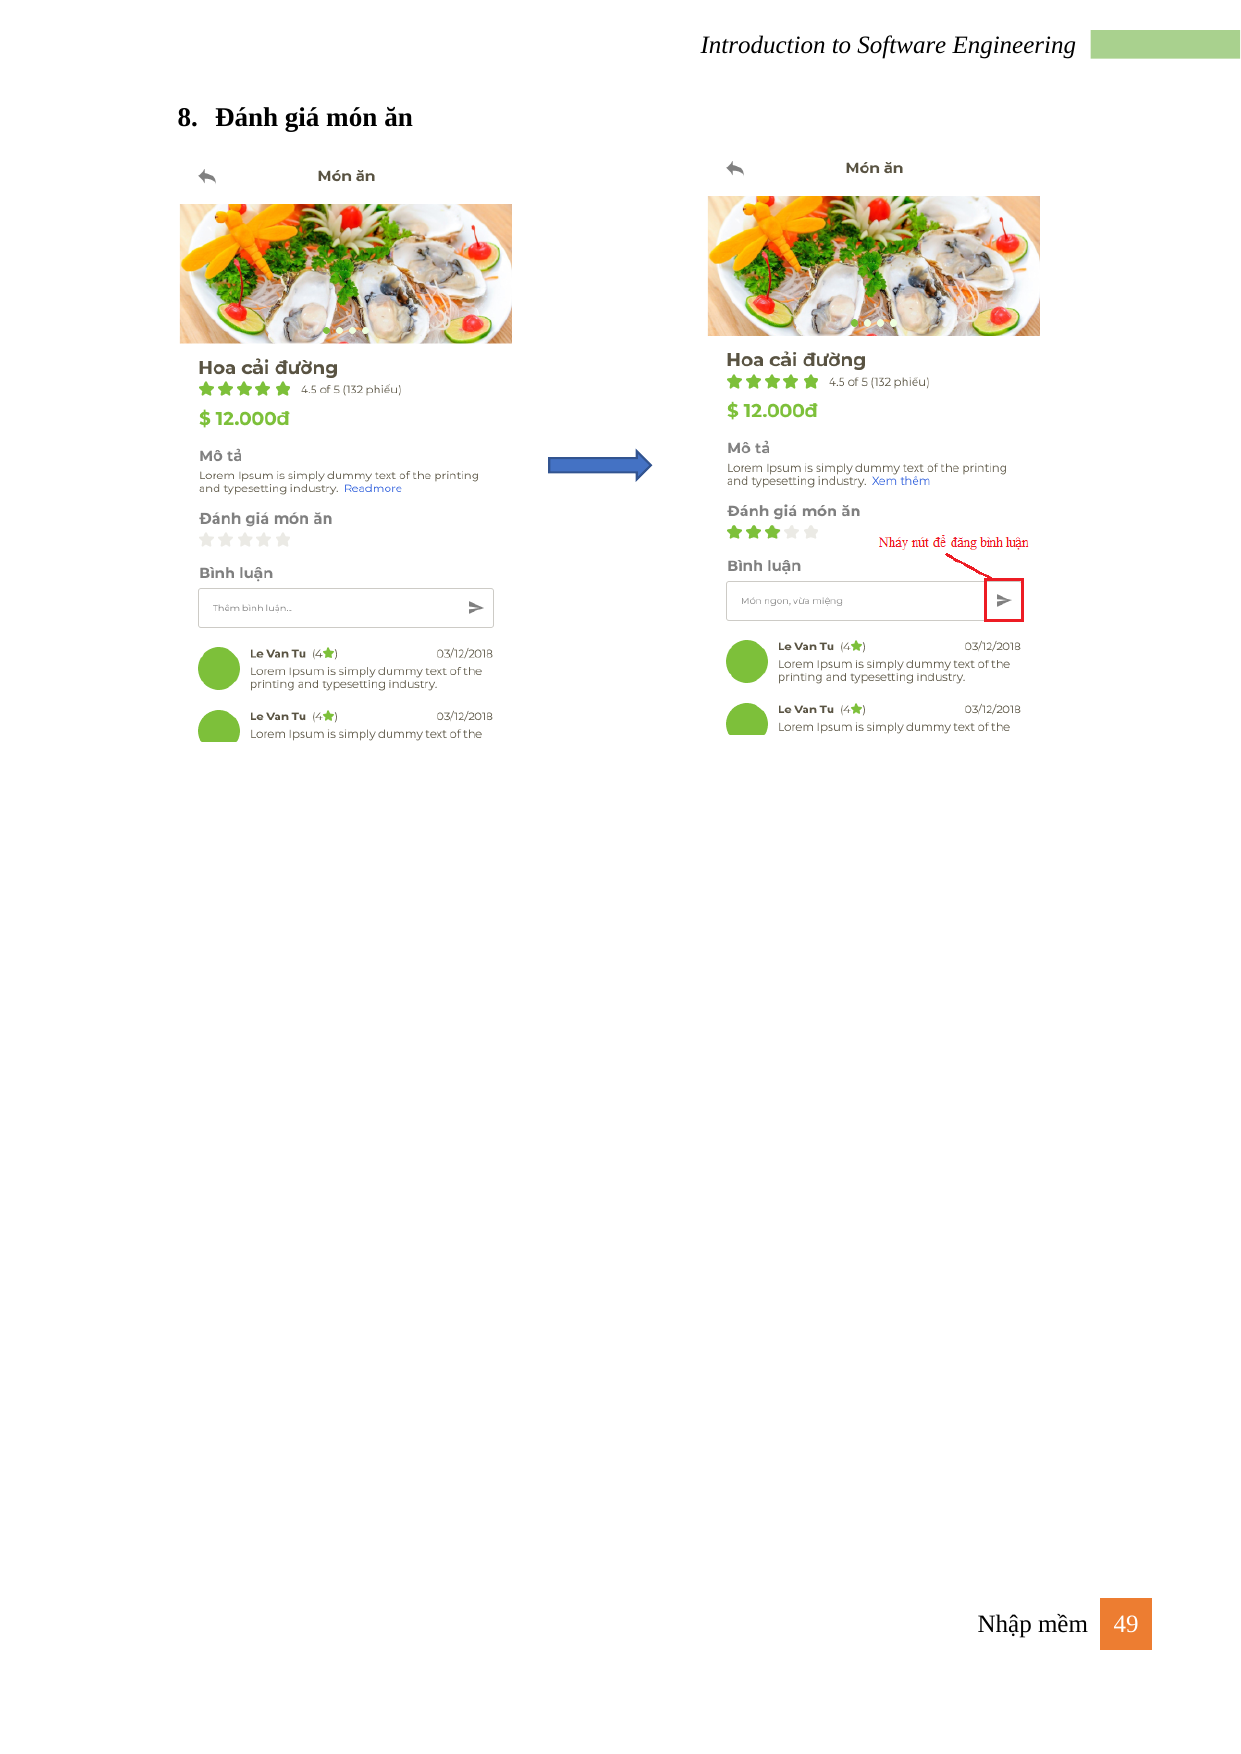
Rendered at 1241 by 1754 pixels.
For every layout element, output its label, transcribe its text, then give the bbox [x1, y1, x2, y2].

picture [179, 151, 512, 742]
picture [707, 143, 1040, 735]
list Đánh giá món ăn [177, 101, 1152, 132]
